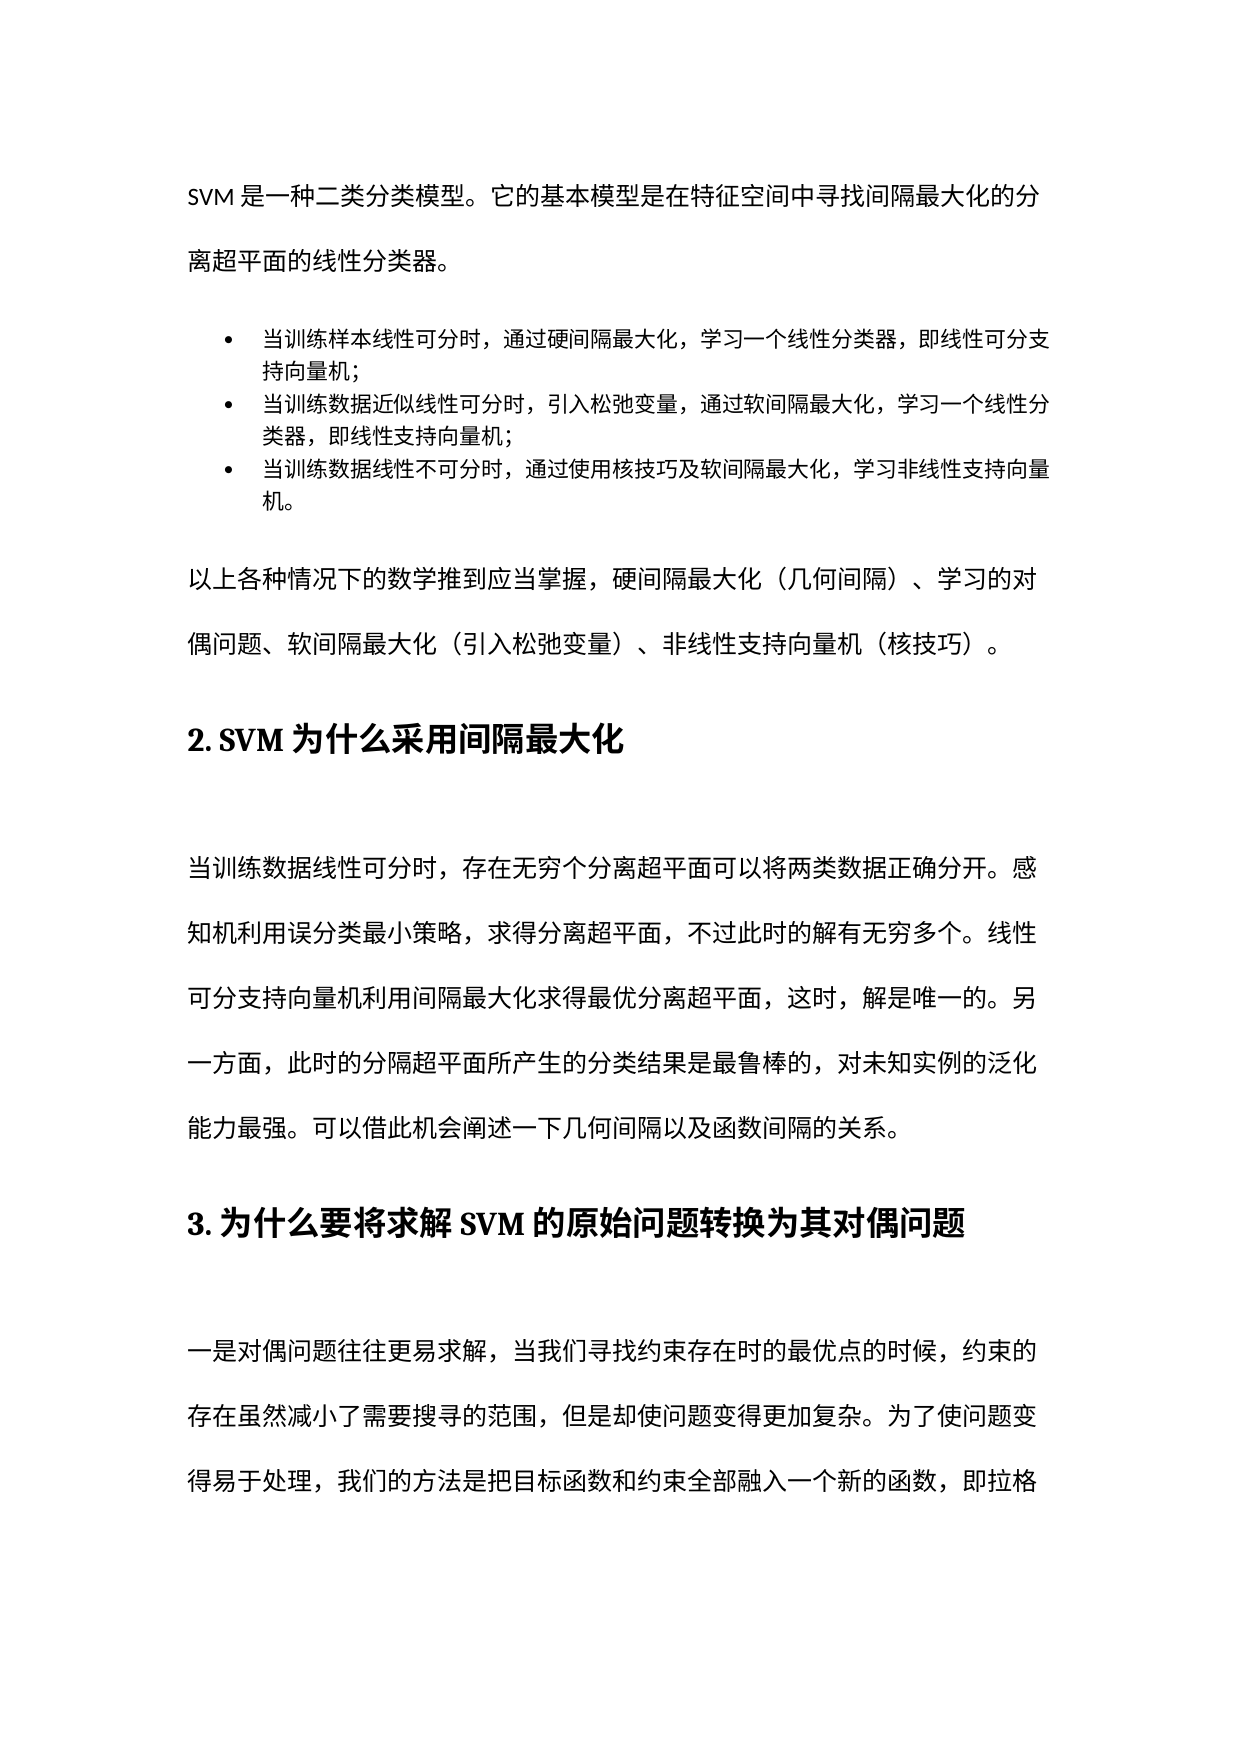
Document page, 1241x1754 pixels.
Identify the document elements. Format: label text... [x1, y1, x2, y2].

subtitle 3. 为什么要将求解 SVM 的原始问题转换为其对偶问题 [187, 1188, 1053, 1253]
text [187, 1317, 1053, 1512]
subtitle 2. SVM 为什么采用间隔最大化 [187, 704, 1053, 769]
list 当训练数据线性不可分时，通过使用核技巧及软间隔最大化，学习非线性支持向量机。 [225, 451, 1053, 516]
text 当训练数据线性可分时，存在无穷个分离超平面可以将两类数据正确分开。感知机利用误分类最小策略，求得分离超平面，不过此时的解有无穷多个。线性可分支持向量机利用间隔最大化求得最优分离超平面，这时，解是唯一的。另一方面，此时的分隔超平面所产生的分类结果是最鲁棒的，对未知实例的泛化能力最强。可以借此机会阐述一下几何间隔以及函数间隔的关系。 [187, 834, 1053, 1159]
text SVM 是一种二类分类模型。它的基本模型是在特征空间中寻找间隔最大化的分离超平面的线性分类器。 [187, 162, 1053, 292]
text 以上各种情况下的数学推到应当掌握，硬间隔最大化（几何间隔）、学习的对偶问题、软间隔最大化（引入松弛变量）、非线性支持向量机（核技巧）。 [187, 545, 1053, 675]
list 当训练数据近似线性可分时，引入松弛变量，通过软间隔最大化，学习一个线性分类器，即线性支持向量机； [225, 386, 1053, 451]
list 当训练样本线性可分时，通过硬间隔最大化，学习一个线性分类器，即线性可分支持向量机； [225, 321, 1053, 386]
